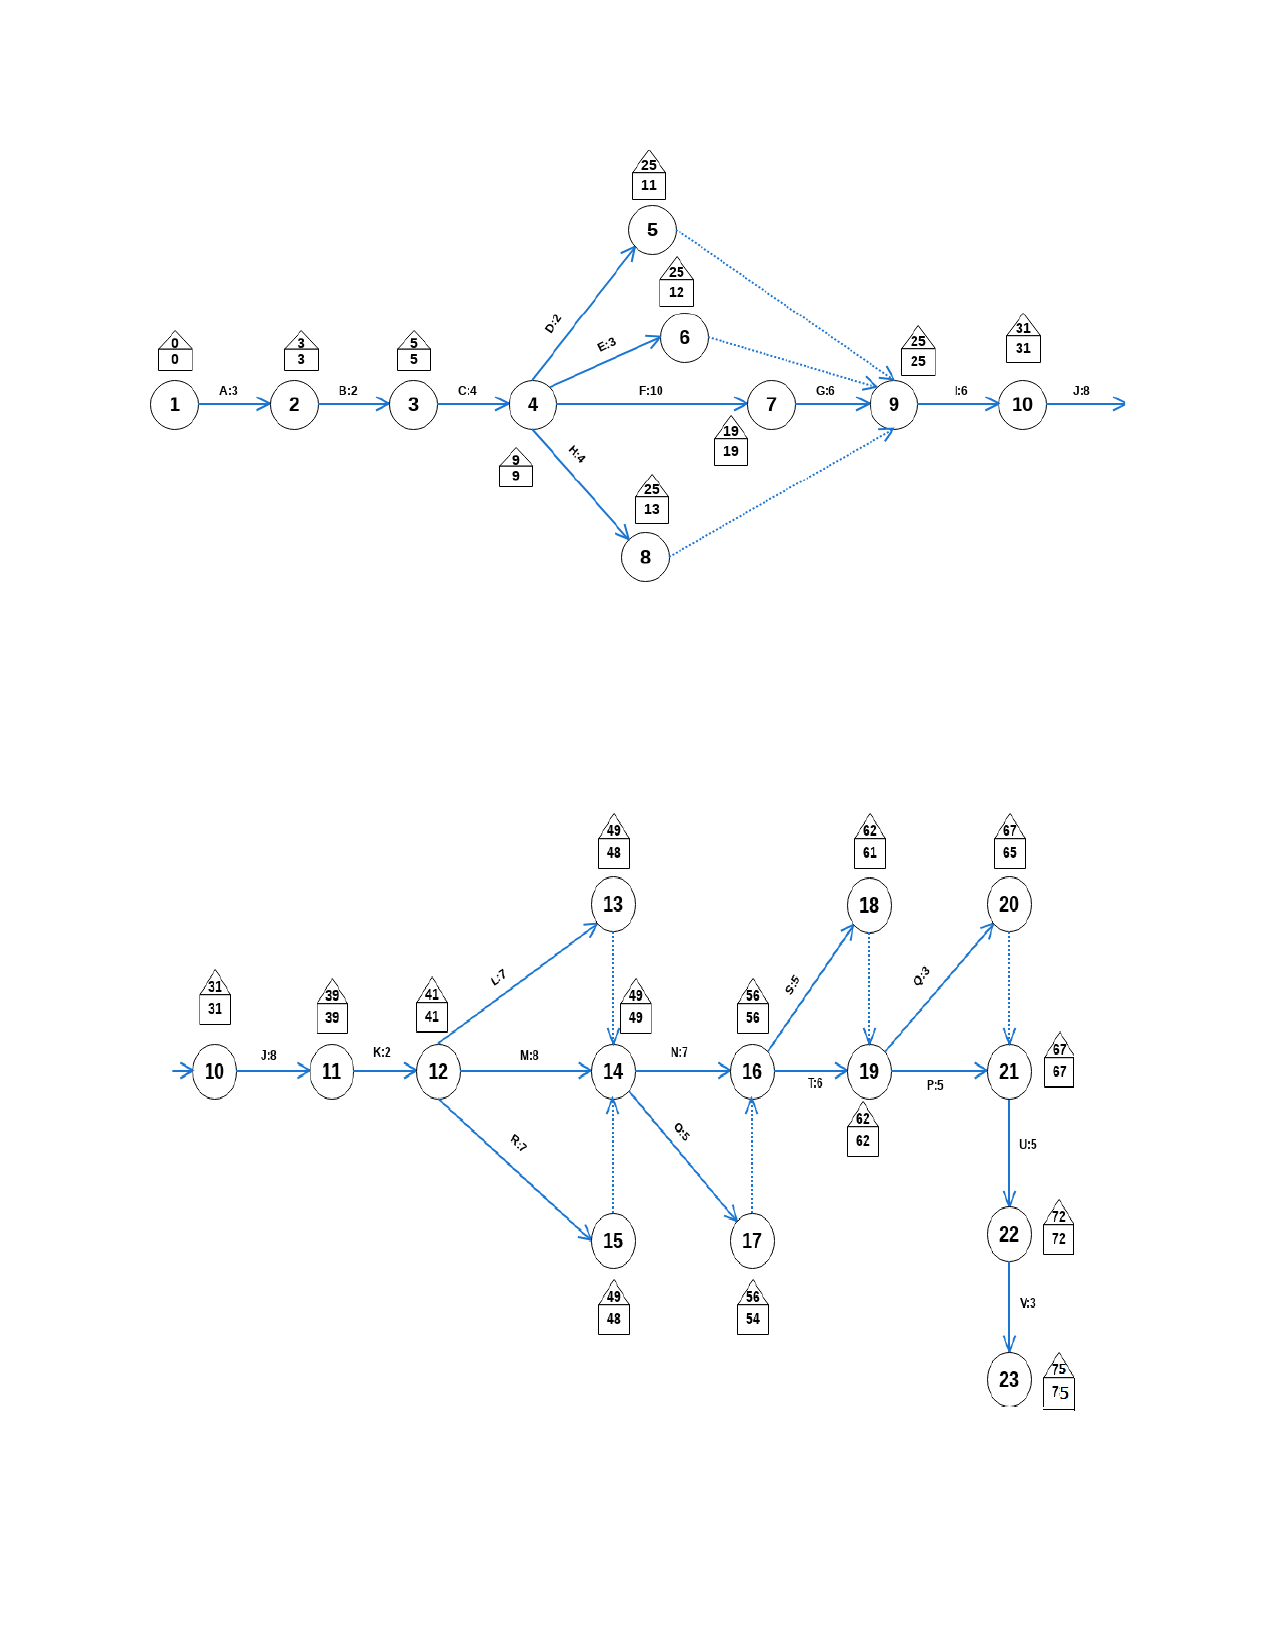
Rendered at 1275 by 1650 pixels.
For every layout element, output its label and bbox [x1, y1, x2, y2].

picture [172, 791, 1103, 1439]
picture [150, 150, 1125, 730]
